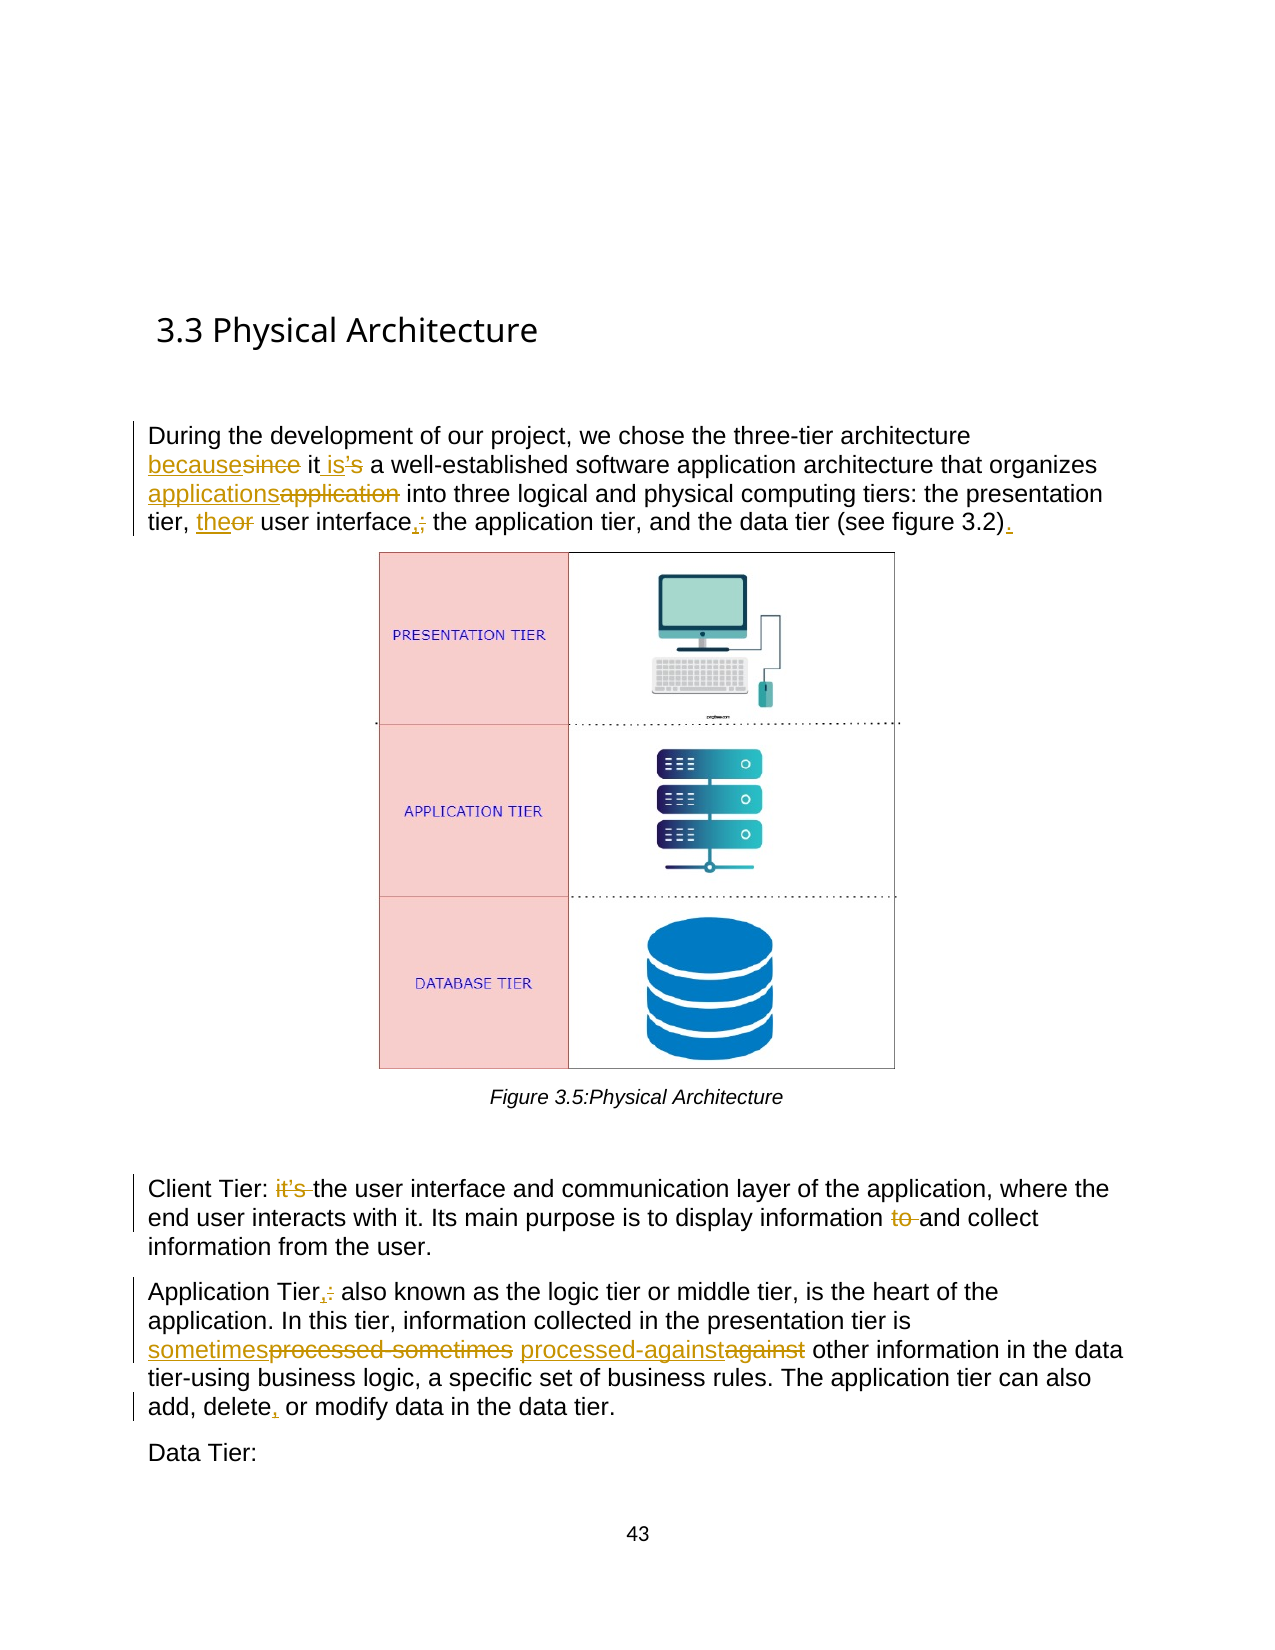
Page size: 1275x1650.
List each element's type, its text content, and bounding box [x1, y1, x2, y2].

text Client Tier: the user interface and communication layer of the application, where the end user interacts with it. Its main purpose is to display information and collect information from the user. [148, 1174, 1127, 1261]
text During the development of our project, we chose the three-tier architecture it a well-established software application architecture that organizes into three logical and physical computing tiers: the presentation tier, user interface the application tier, and the data tier (see figure 3.2) [148, 421, 1127, 536]
text Figure ‎3.5:Physical Architecture [148, 1085, 1127, 1109]
picture [374, 552, 901, 1069]
text Application Tier also known as the logic tier or middle tier, is the heart of the application. In this tier, information collected in the presentation tier is other information in the data tier-using business logic, a specific set of business rules. The application tier can also add, delete or modify data in the data tier. [148, 1277, 1127, 1421]
text Data Tier: [148, 1438, 1127, 1466]
text 3.3 Physical Architecture [148, 307, 1127, 352]
